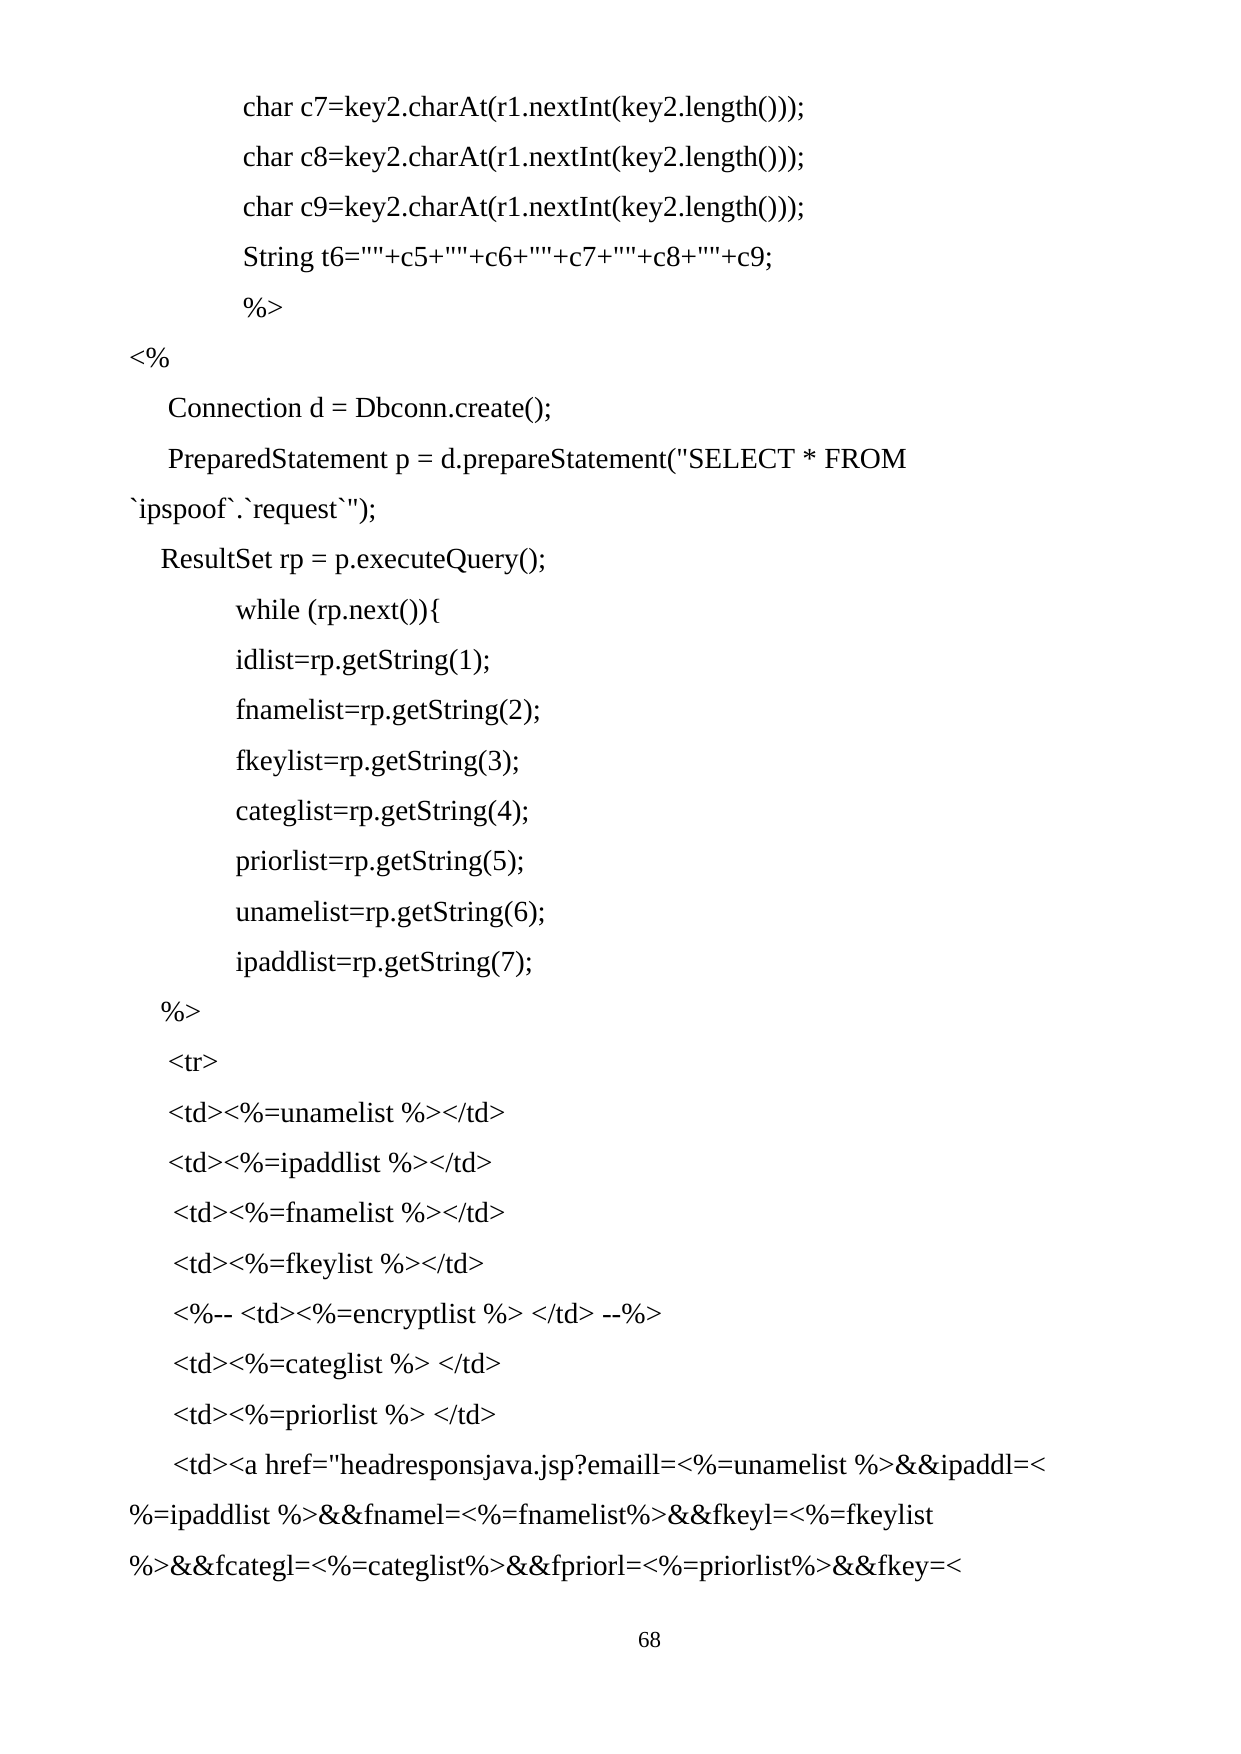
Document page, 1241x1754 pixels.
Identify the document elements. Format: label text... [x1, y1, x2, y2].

text <td><%=fkeylist %></td> [129, 1246, 1104, 1279]
text <td><%=fnamelist %></td> [129, 1196, 1104, 1229]
text fnamelist=rp.getString(2); [129, 692, 1104, 726]
text fkeylist=rp.getString(3); [129, 743, 1104, 776]
text char c7=key2.charAt(r1.nextInt(key2.length())); [129, 89, 1104, 122]
text while (rp.next()){ [129, 592, 1104, 625]
text <%-- <td><%=encryptlist %> </td> --%> [129, 1296, 1104, 1330]
text char c8=key2.charAt(r1.nextInt(key2.length())); [129, 139, 1104, 172]
text <td><%=priorlist %> </td> [129, 1397, 1104, 1430]
text <% [129, 340, 1104, 374]
text char c9=key2.charAt(r1.nextInt(key2.length())); [129, 189, 1104, 223]
text <td><%=ipaddlist %></td> [129, 1145, 1104, 1179]
text Connection d = Dbconn.create(); [129, 391, 1104, 424]
text <tr> [129, 1044, 1104, 1078]
text <td><%=categlist %> </td> [129, 1346, 1104, 1380]
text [129, 1447, 1104, 1581]
text %> [129, 290, 1104, 323]
text <td><%=unamelist %></td> [129, 1095, 1104, 1128]
text String t6=""+c5+""+c6+""+c7+""+c8+""+c9; [129, 239, 1104, 273]
text PreparedStatement p = d.prepareStatement("SELECT * FROM `ipspoof`.`request`"); [129, 441, 1104, 525]
text ResultSet rp = p.executeQuery(); [129, 541, 1104, 575]
text unamelist=rp.getString(6); [129, 894, 1104, 927]
text %> [129, 994, 1104, 1028]
text idlist=rp.getString(1); [129, 642, 1104, 676]
text ipaddlist=rp.getString(7); [129, 944, 1104, 977]
text priorlist=rp.getString(5); [129, 843, 1104, 877]
text categlist=rp.getString(4); [129, 793, 1104, 827]
